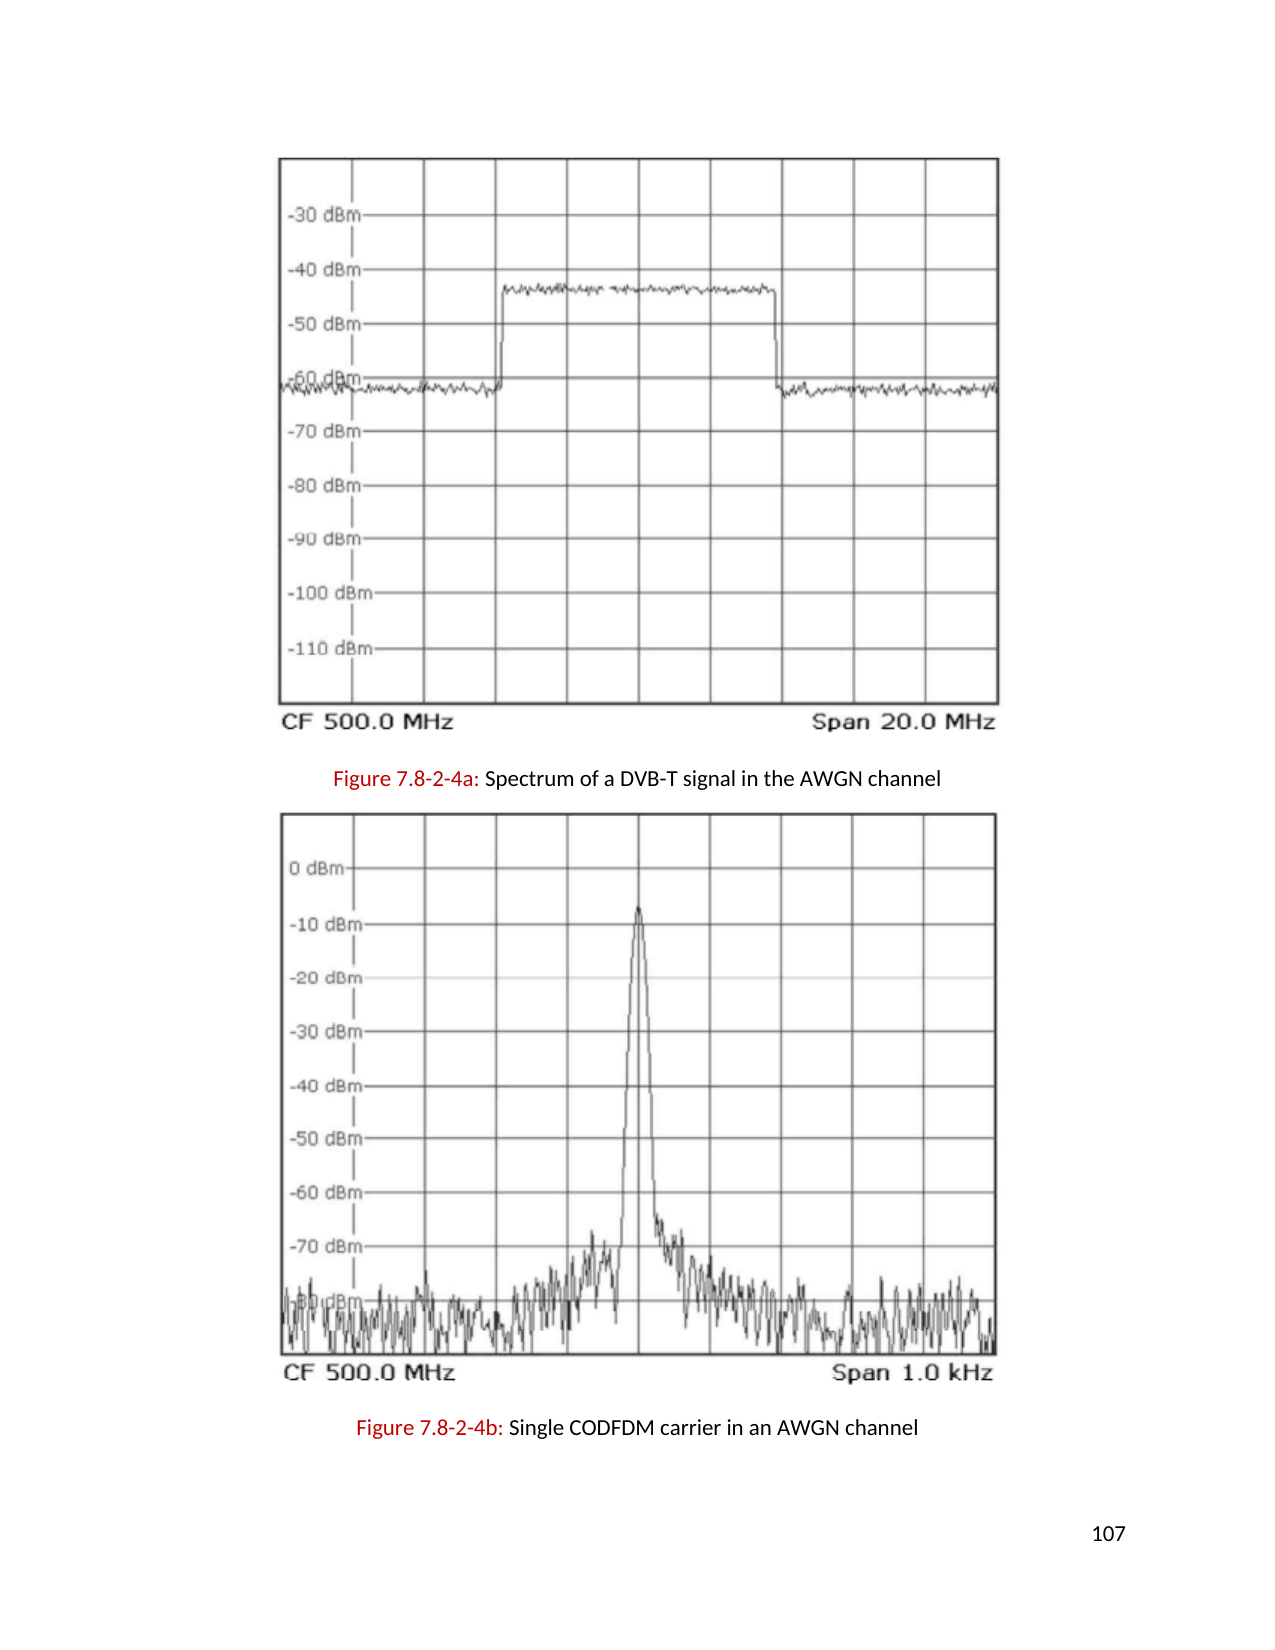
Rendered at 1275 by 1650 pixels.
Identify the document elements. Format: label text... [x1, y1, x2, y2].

text Figure 7.8-2-4a: Spectrum of a DVB-T signal in the AWGN channel [150, 764, 1125, 792]
text Figure 7.8-2-4b: Single CODFDM carrier in an AWGN channel [150, 1413, 1125, 1441]
